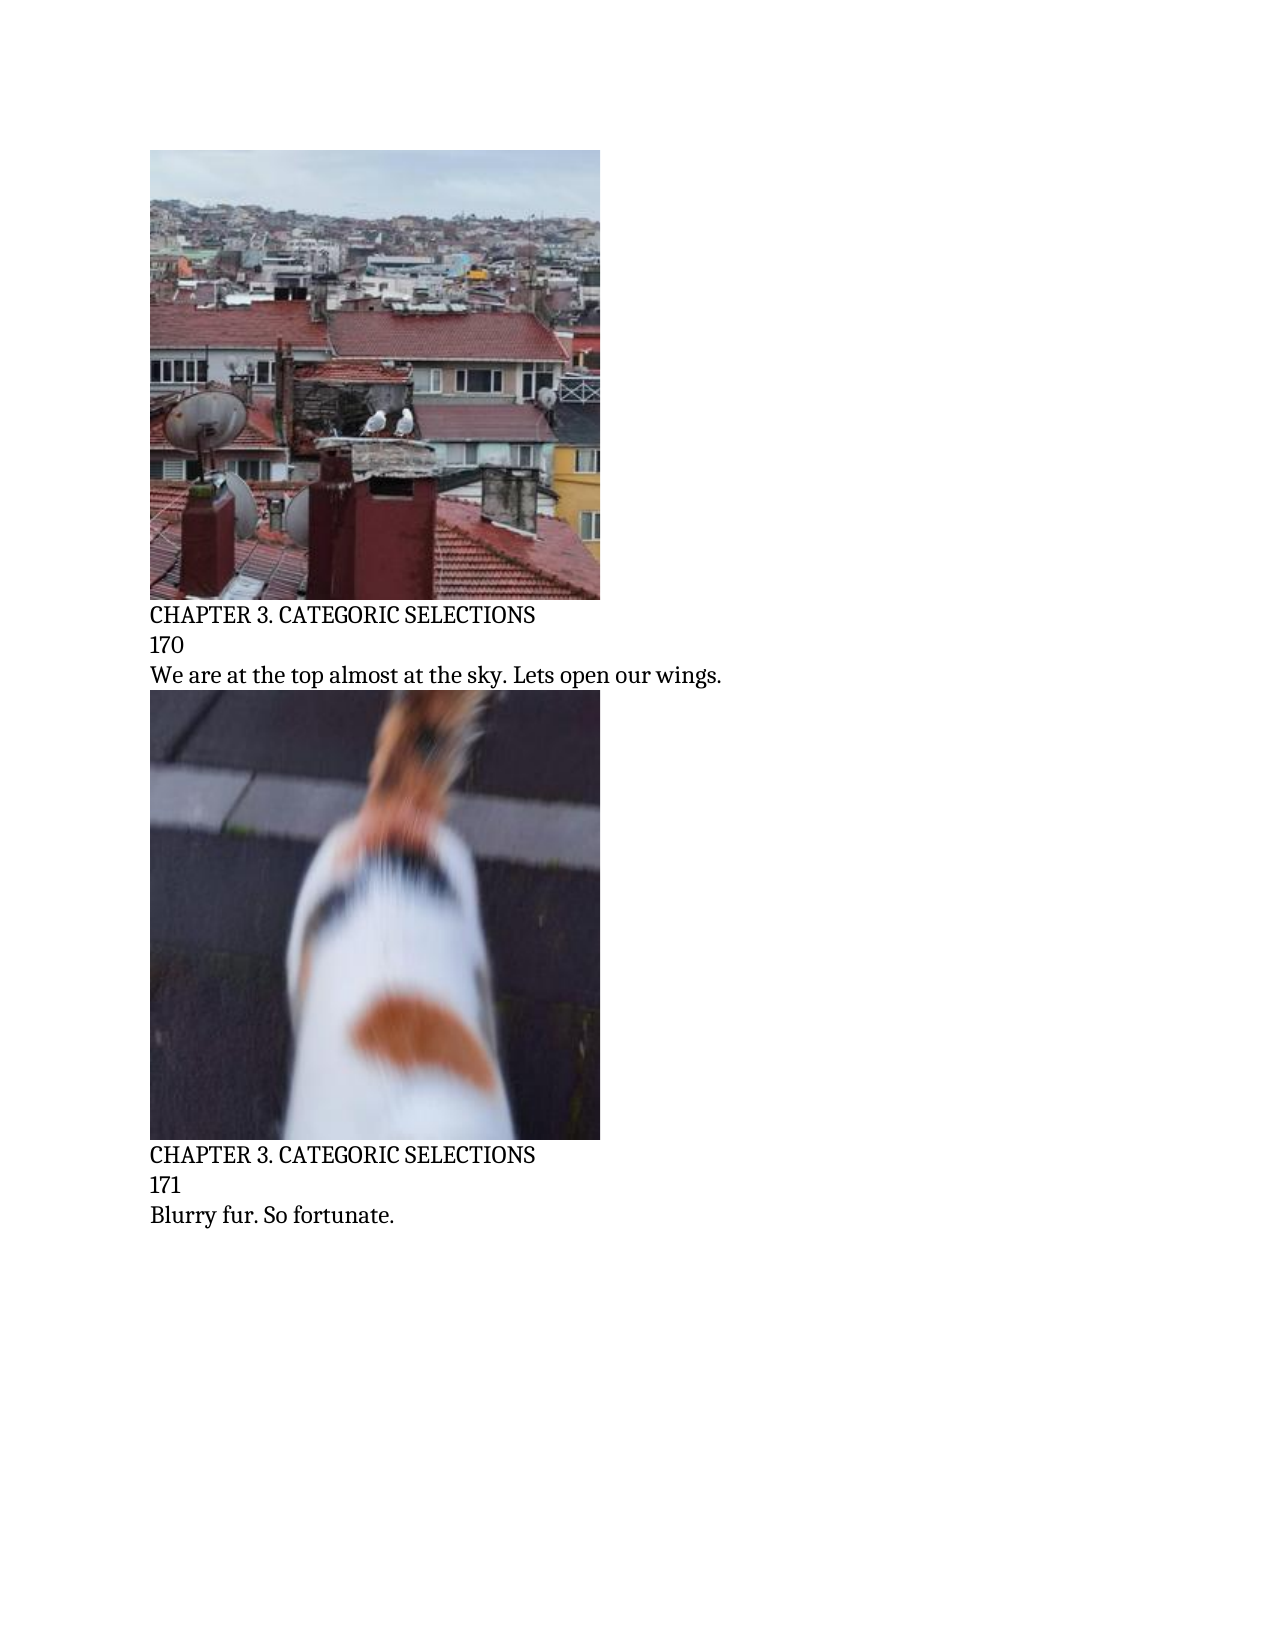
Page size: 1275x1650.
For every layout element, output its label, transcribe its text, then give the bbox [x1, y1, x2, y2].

text Blurry fur. So fortunate. [150, 1200, 1125, 1230]
text 171 [150, 1170, 1125, 1200]
text We are at the top almost at the sky. Lets open our wings. [150, 660, 1125, 690]
text CHAPTER 3. CATEGORIC SELECTIONS [150, 1140, 1125, 1170]
picture [150, 690, 600, 1140]
picture [150, 150, 600, 600]
text CHAPTER 3. CATEGORIC SELECTIONS [150, 600, 1125, 630]
text 170 [150, 630, 1125, 660]
